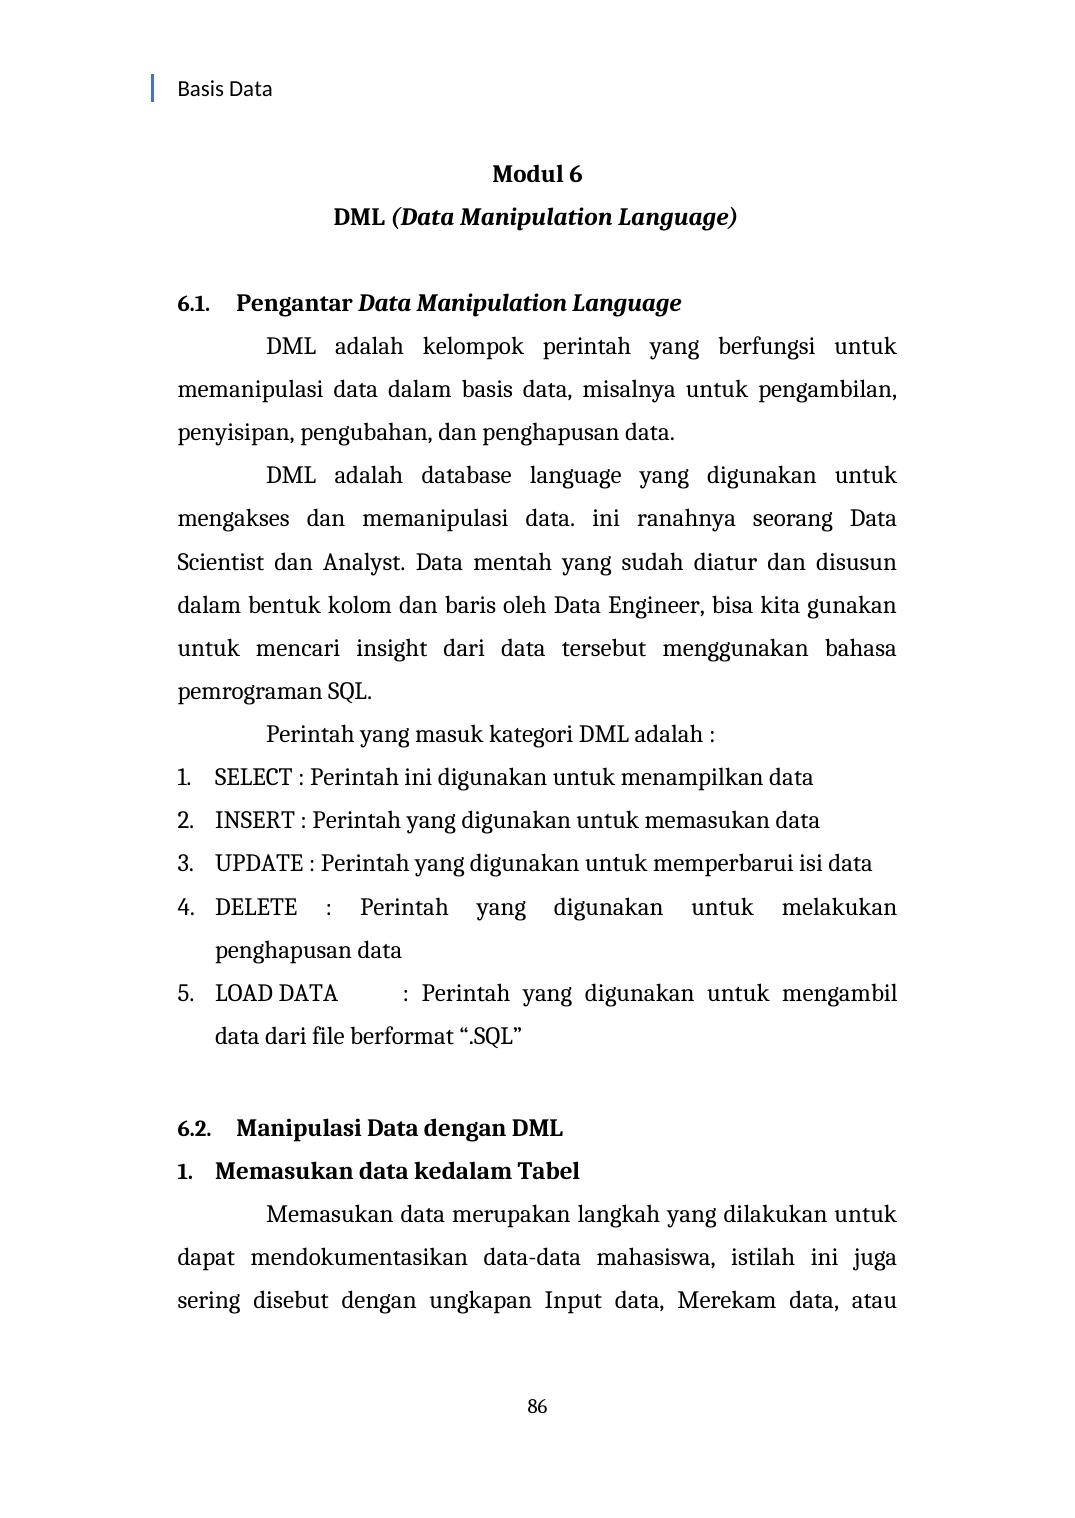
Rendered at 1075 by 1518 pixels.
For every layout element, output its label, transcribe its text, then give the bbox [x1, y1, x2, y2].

subtitle Manipulasi Data dengan DML [177, 1114, 898, 1142]
subtitle Modul 6 [177, 159, 898, 188]
list LOAD DATA : Perintah yang digunakan untuk mengambil data dari file berformat “.SQL” [177, 979, 898, 1051]
text DML adalah kelompok perintah yang berfungsi untuk memanipulasi data dalam basis data, misalnya untuk pengambilan, penyisipan, pengubahan, dan penghapusan data. [177, 332, 898, 447]
list SELECT : Perintah ini digunakan untuk menampilkan data [177, 763, 898, 792]
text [177, 1200, 898, 1315]
text Perintah yang masuk kategori DML adalah : [177, 720, 898, 749]
text DML (Data Manipulation Language) [177, 203, 898, 231]
subtitle Pengantar Data Manipulation Language [177, 289, 898, 317]
list INSERT : Perintah yang digunakan untuk memasukan data [177, 806, 898, 835]
list Memasukan data kedalam Tabel [177, 1157, 898, 1186]
list UPDATE : Perintah yang digunakan untuk memperbarui isi data [177, 849, 898, 878]
list DELETE : Perintah yang digunakan untuk melakukan penghapusan data [177, 892, 898, 964]
text DML adalah database language yang digunakan untuk mengakses dan memanipulasi data. ini ranahnya seorang Data Scientist dan Analyst. Data mentah yang sudah diatur dan disusun dalam bentuk kolom dan baris oleh Data Engineer, bisa kita gunakan untuk mencari insight dari data tersebut menggunakan bahasa pemrograman SQL. [177, 461, 898, 706]
